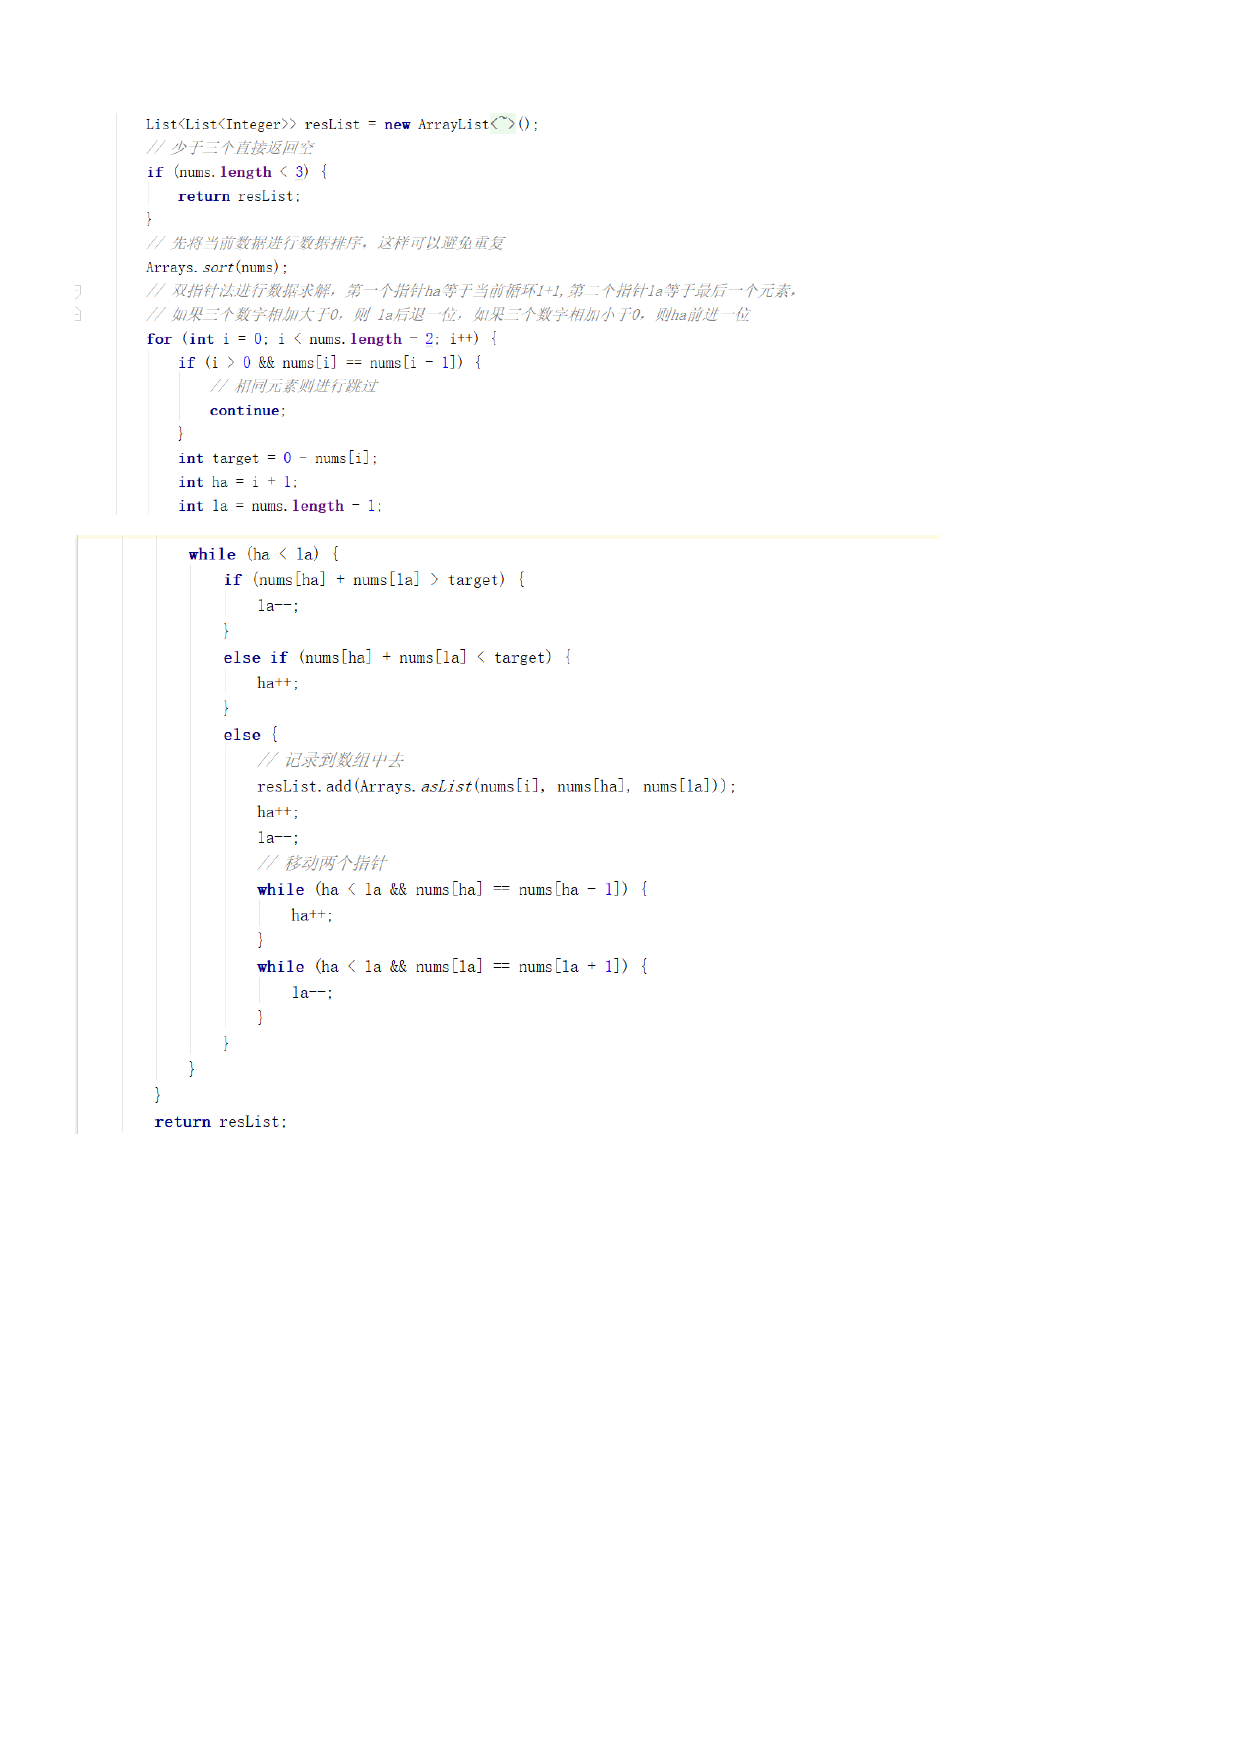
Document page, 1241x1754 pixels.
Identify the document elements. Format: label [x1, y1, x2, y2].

picture [75, 113, 941, 515]
picture [75, 535, 941, 1134]
